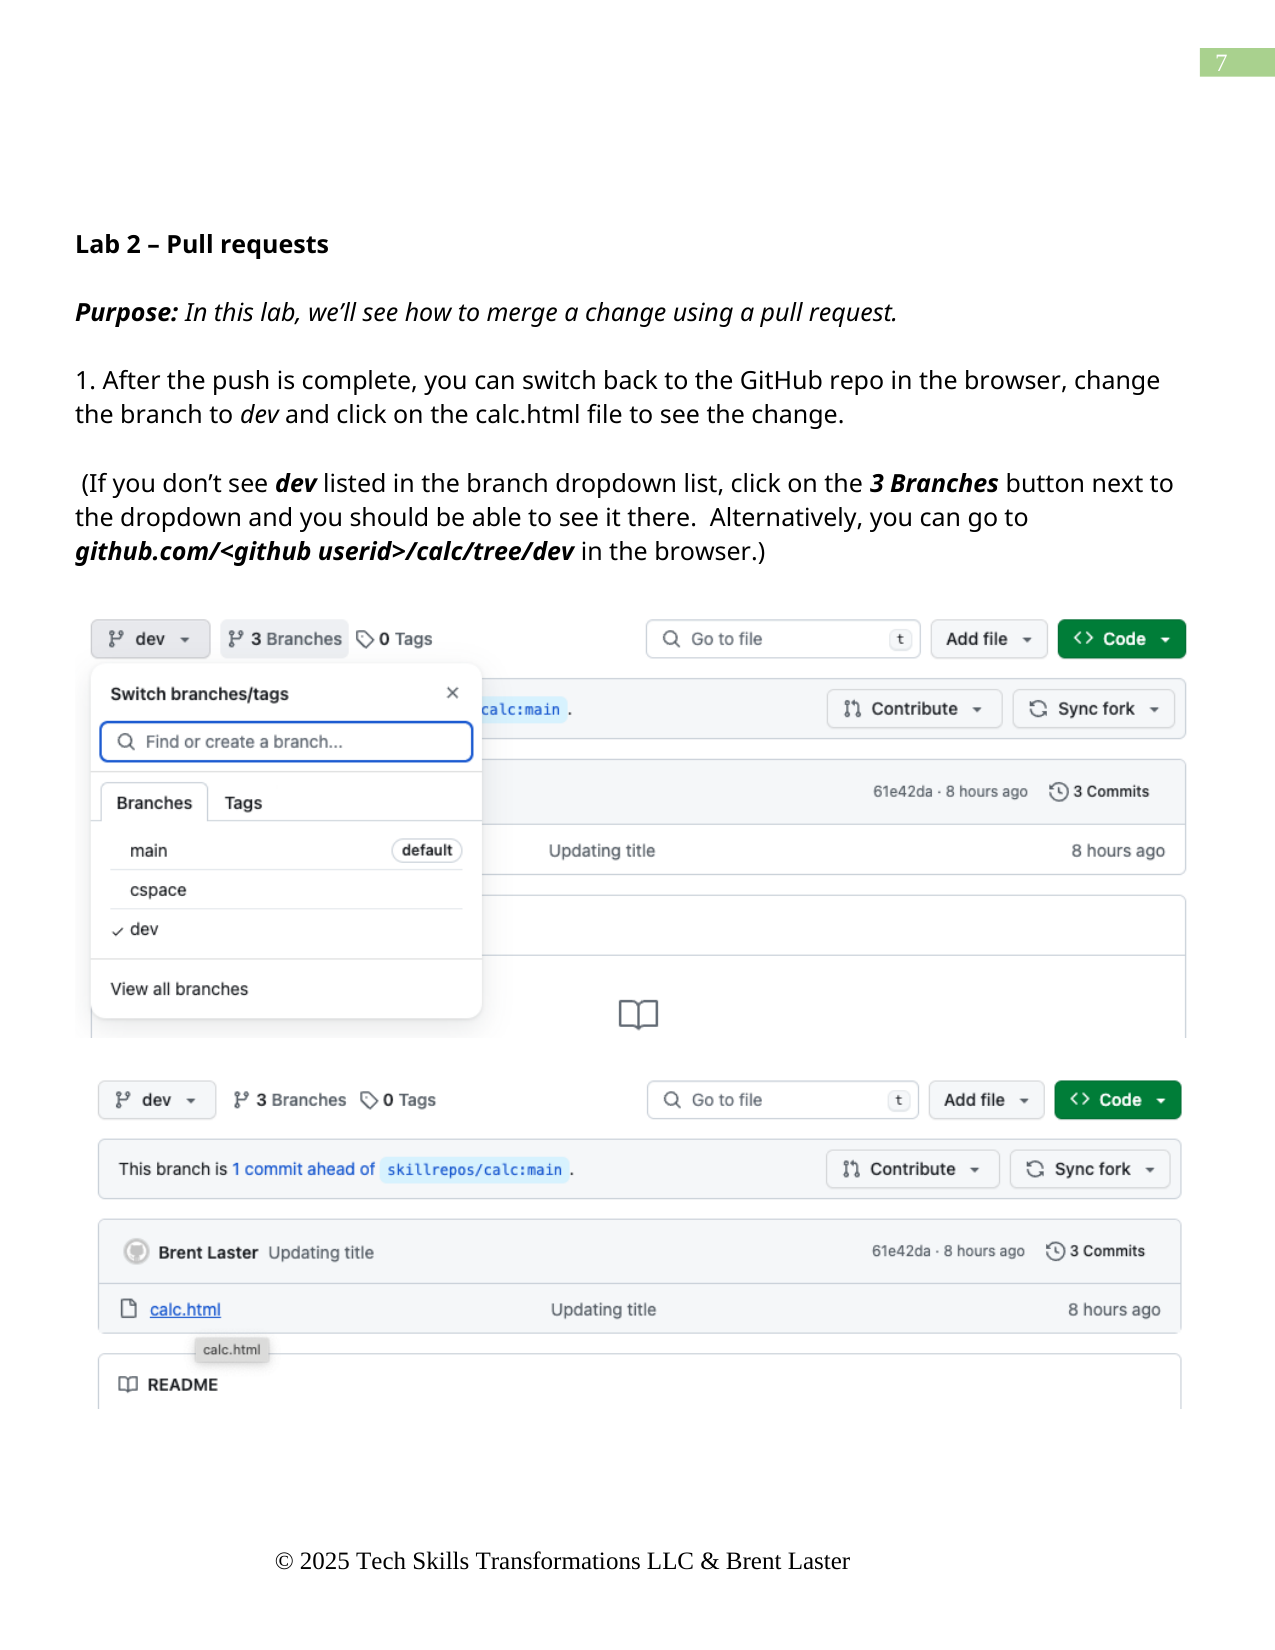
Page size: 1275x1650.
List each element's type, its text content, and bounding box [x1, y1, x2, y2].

text Lab 2 – Pull requests [75, 227, 1200, 261]
text Purpose: In this lab, we’ll see how to merge a change using a pull request. [75, 295, 1200, 329]
picture [75, 601, 1200, 1038]
picture [75, 1066, 1200, 1409]
text 1. After the push is complete, you can switch back to the GitHub repo in the browser, change the branch to dev and click on the calc.html file to see the change. [75, 363, 1200, 431]
text (If you don’t see dev listed in the branch dropdown list, click on the 3 Branches button next to the dropdown and you should be able to see it there. Alternatively, you can go to github.com/<github userid>/calc/tree/dev in the browser.) [75, 431, 1200, 567]
